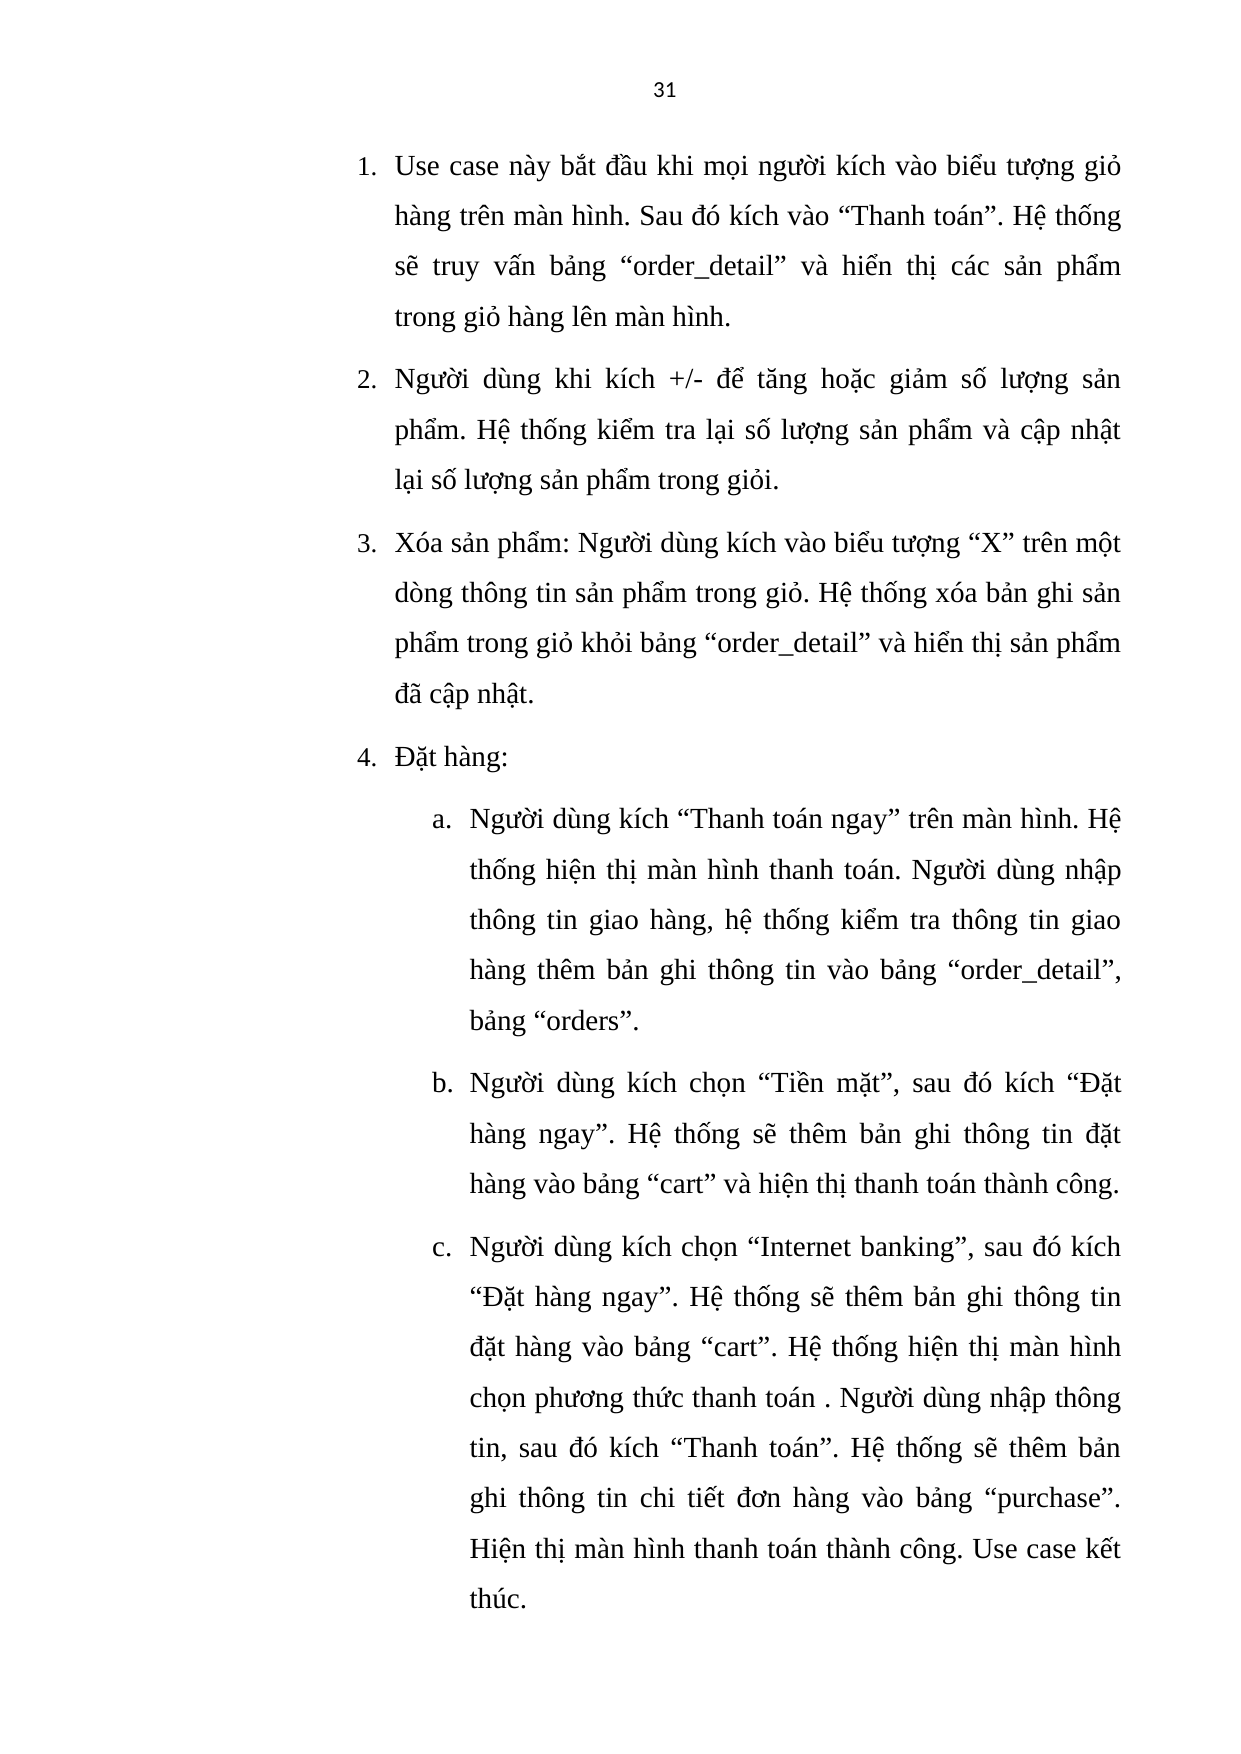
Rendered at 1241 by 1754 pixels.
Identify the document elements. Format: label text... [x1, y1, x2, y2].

list Xóa sản phẩm: Người dùng kích vào biểu tượng “X” trên một dòng thông tin sản phẩm trong giỏ. Hệ thống xóa bản ghi sản phẩm trong giỏ khỏi bảng “order_detail” và hiển thị sản phẩm đã cập nhật. [357, 525, 1122, 709]
list Người dùng kích chọn “Internet banking”, sau đó kích “Đặt hàng ngay”. Hệ thống sẽ thêm bản ghi thông tin đặt hàng vào bảng “cart”. Hệ thống hiện thị màn hình chọn phương thức thanh toán . Người dùng nhập thông tin, sau đó kích “Thanh toán”. Hệ thống sẽ thêm bản ghi thông tin chi tiết đơn hàng vào bảng “purchase”. Hiện thị màn hình thanh toán thành công. Use case kết thúc. [432, 1229, 1122, 1615]
list Người dùng kích “Thanh toán ngay” trên màn hình. Hệ thống hiện thị màn hình thanh toán. Người dùng nhập thông tin giao hàng, hệ thống kiểm tra thông tin giao hàng thêm bản ghi thông tin vào bảng “order_detail”, bảng “orders”. [432, 801, 1122, 1036]
list Người dùng khi kích +/- để tăng hoặc giảm số lượng sản phẩm. Hệ thống kiểm tra lại số lượng sản phẩm và cập nhật lại số lượng sản phẩm trong giỏi. [357, 361, 1122, 496]
list Use case này bắt đầu khi mọi người kích vào biểu tượng giỏ hàng trên màn hình. Sau đó kích vào “Thanh toán”. Hệ thống sẽ truy vấn bảng “order_detail” và hiển thị các sản phẩm trong giỏ hàng lên màn hình. [357, 148, 1122, 332]
list Người dùng kích chọn “Tiền mặt”, sau đó kích “Đặt hàng ngay”. Hệ thống sẽ thêm bản ghi thông tin đặt hàng vào bảng “cart” và hiện thị thanh toán thành công. [432, 1066, 1122, 1200]
list Đặt hàng: [357, 739, 1122, 772]
